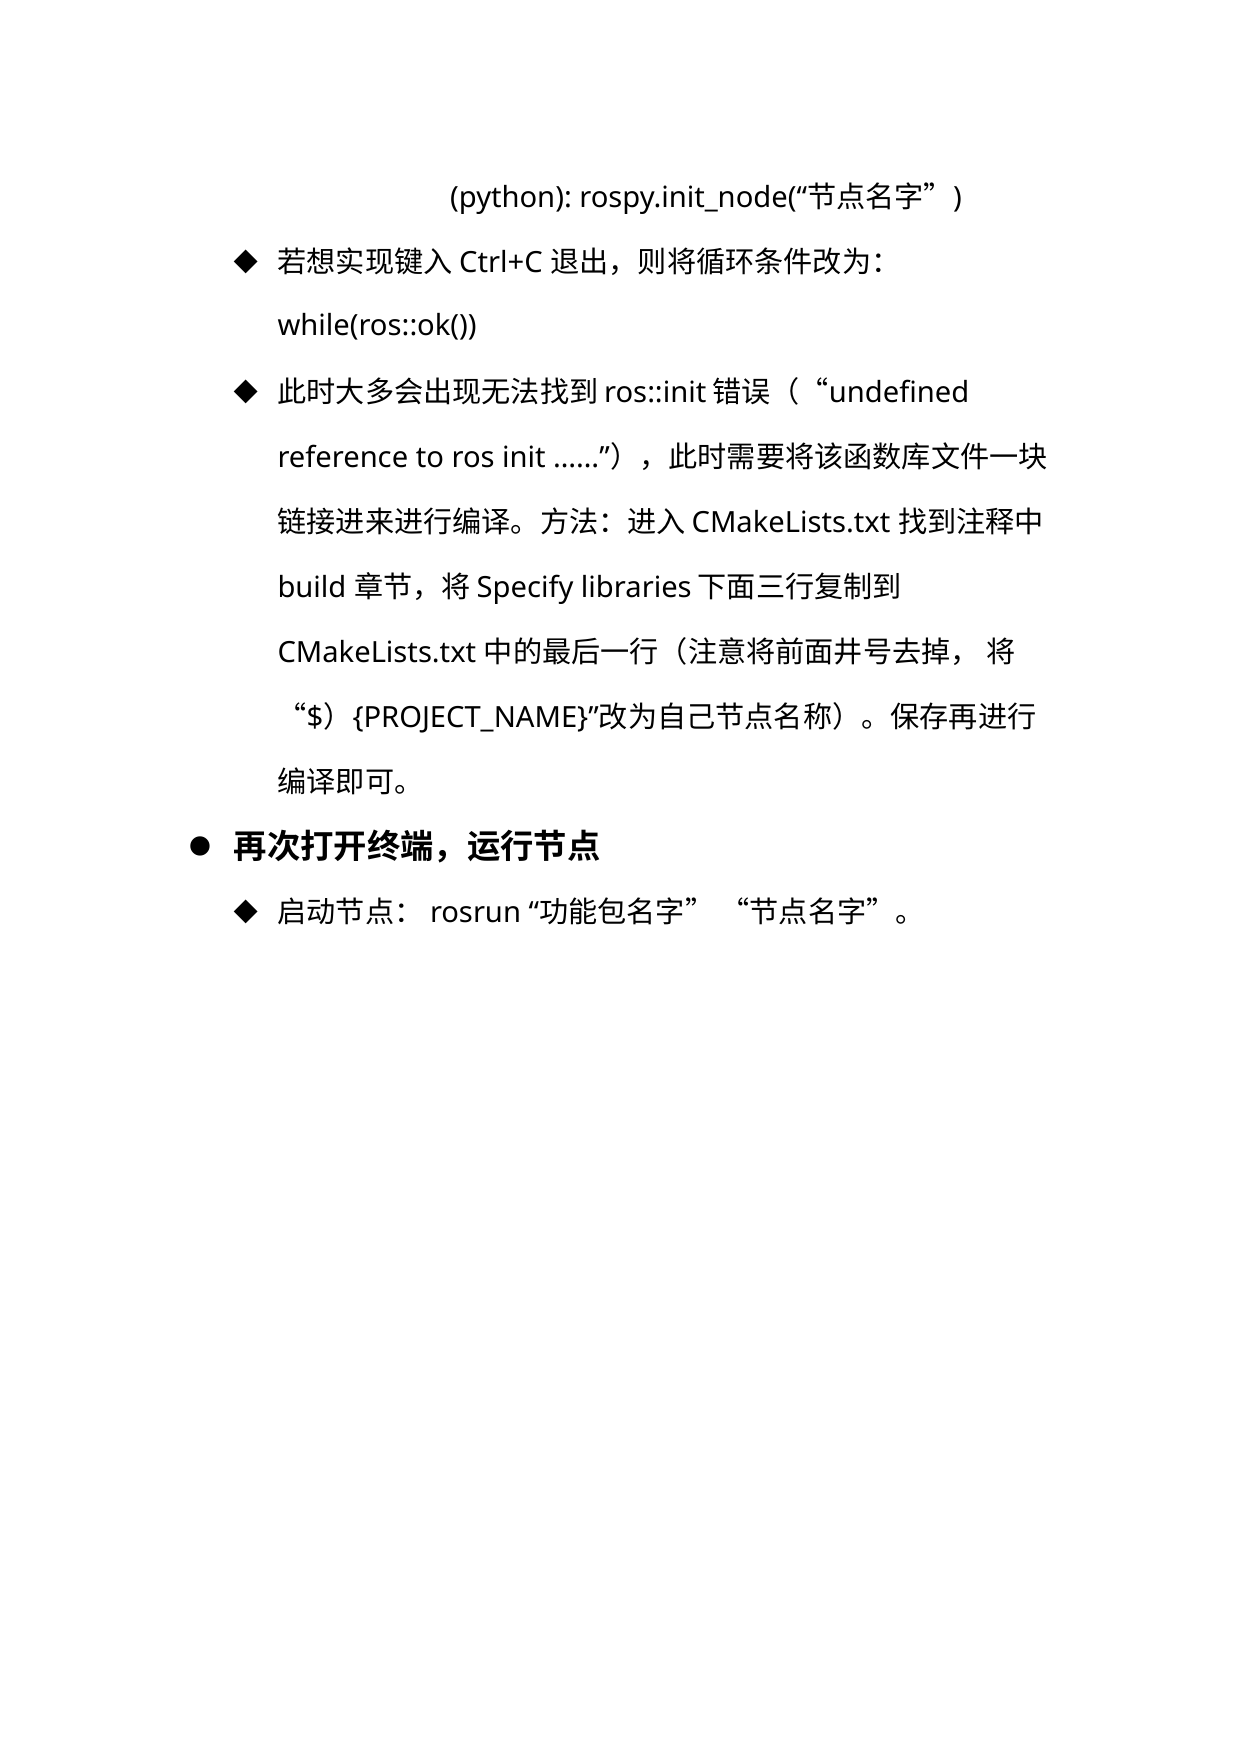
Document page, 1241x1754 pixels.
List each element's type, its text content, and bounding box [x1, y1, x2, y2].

text 若想实现键入 Ctrl+C 退出，则将循环条件改为：while(ros::ok()) [231, 227, 1053, 357]
text 再次打开终端，运行节点 [187, 812, 1053, 877]
text 此时大多会出现无法找到ros::init错误（“undefined reference to ros init ……”），此时需要将该函数库文件一块链接进来进行编译。方法：进入CMakeLists.txt 找到注释中build 章节，将Specify libraries下面三行复制到CMakeLists.txt 中的最后一行（注意将前面井号去掉， 将“$）{PROJECT_NAME}”改为自己节点名称）。保存再进行编译即可。 [231, 357, 1053, 812]
text 启动节点： rosrun “功能包名字” “节点名字”。 [231, 877, 1053, 942]
list (python): rospy.init_node(“节点名字”) [450, 162, 1053, 227]
